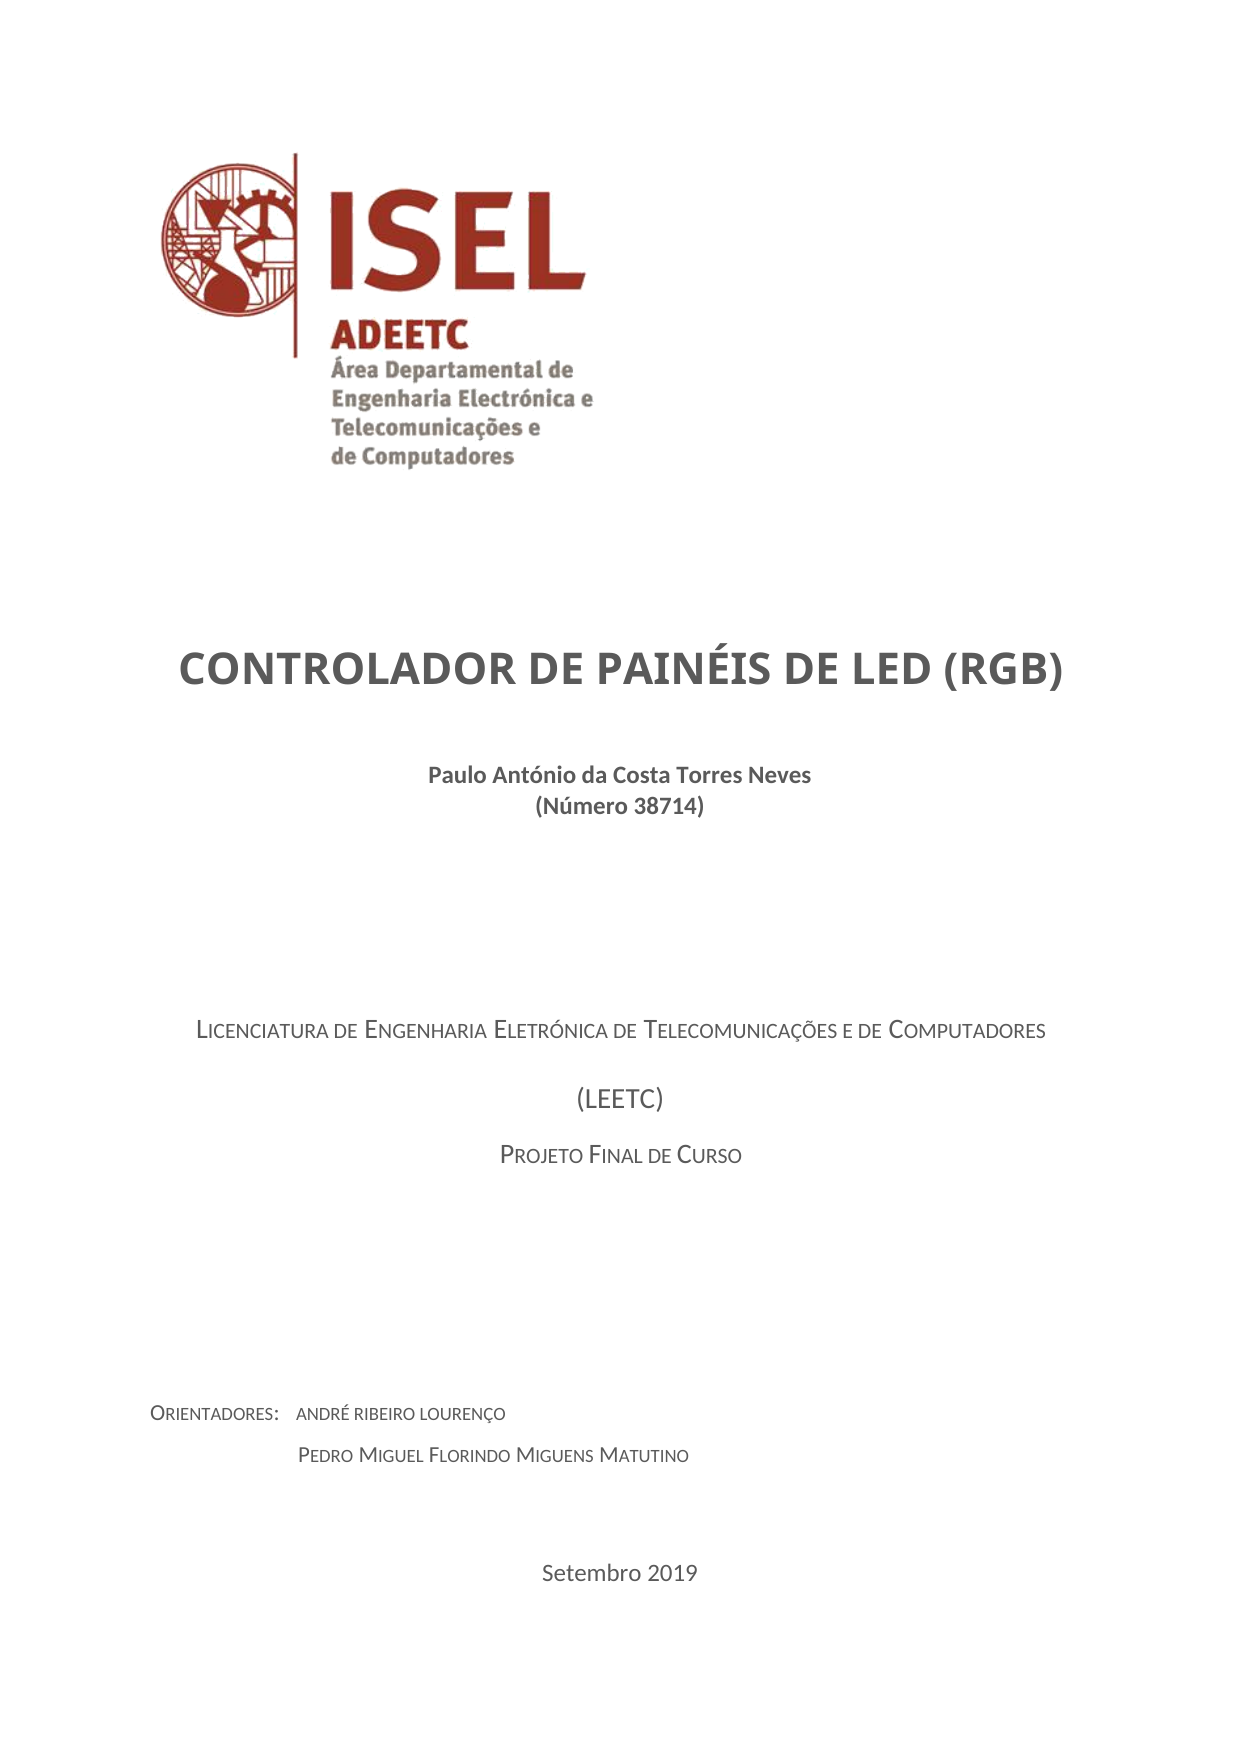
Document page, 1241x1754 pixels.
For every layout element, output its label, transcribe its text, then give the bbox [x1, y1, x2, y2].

text (LEETC) [150, 1080, 1089, 1116]
text LICENCIATURA DE ENGENHARIA ELETRÓNICA DE TELECOMUNICAÇÕES E DE COMPUTADORES [150, 1011, 1092, 1045]
text PROJETO FINAL DE CURSO [150, 1136, 1092, 1171]
text Paulo António da Costa Torres Neves [150, 759, 1089, 790]
text PEDRO MIGUEL FLORINDO MIGUENS MATUTINO [298, 1440, 1090, 1468]
picture [150, 150, 606, 481]
text Setembro 2019 [150, 1558, 1089, 1588]
text (Número 38714) [150, 790, 1089, 821]
text CONTROLADOR DE PAINÉIS DE LED (RGB) [150, 638, 1092, 698]
text ORIENTADORES: ANDRÉ RIBEIRO LOURENÇO [150, 1398, 1090, 1426]
